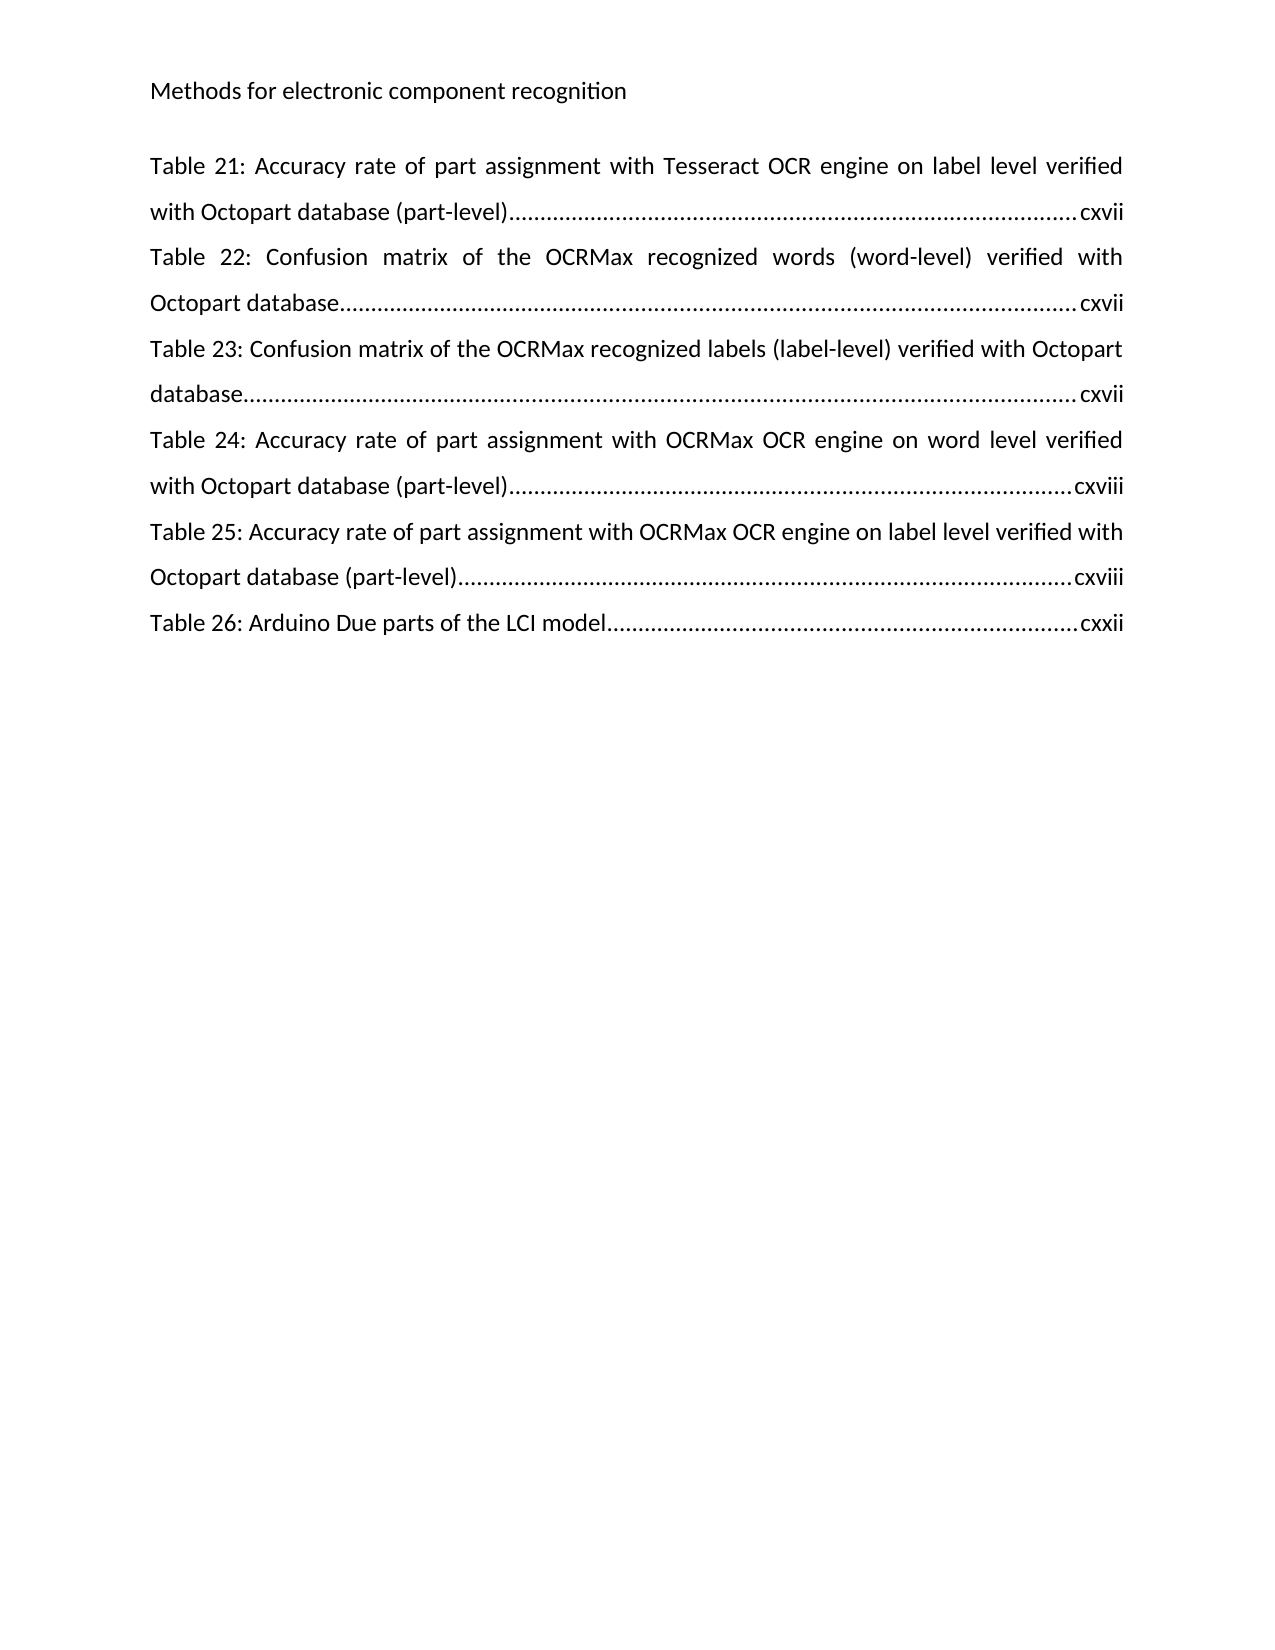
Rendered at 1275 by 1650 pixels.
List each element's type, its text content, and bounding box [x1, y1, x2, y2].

text Table 23: Confusion matrix of the OCRMax recognized labels (label-level) verified with Octopart database cxvii [150, 333, 1125, 409]
text Table 26: Arduino Due parts of the LCI model cxxii [150, 607, 1125, 638]
text Table 21: Accuracy rate of part assignment with Tesseract OCR engine on label level verified with Octopart database (part-level) cxvii [150, 150, 1125, 226]
text Table 24: Accuracy rate of part assignment with OCRMax OCR engine on word level verified with Octopart database (part-level) cxviii [150, 424, 1125, 501]
text Table 25: Accuracy rate of part assignment with OCRMax OCR engine on label level verified with Octopart database (part-level) cxviii [150, 516, 1125, 592]
text Table 22: Confusion matrix of the OCRMax recognized words (word-level) verified with Octopart database cxvii [150, 241, 1125, 318]
